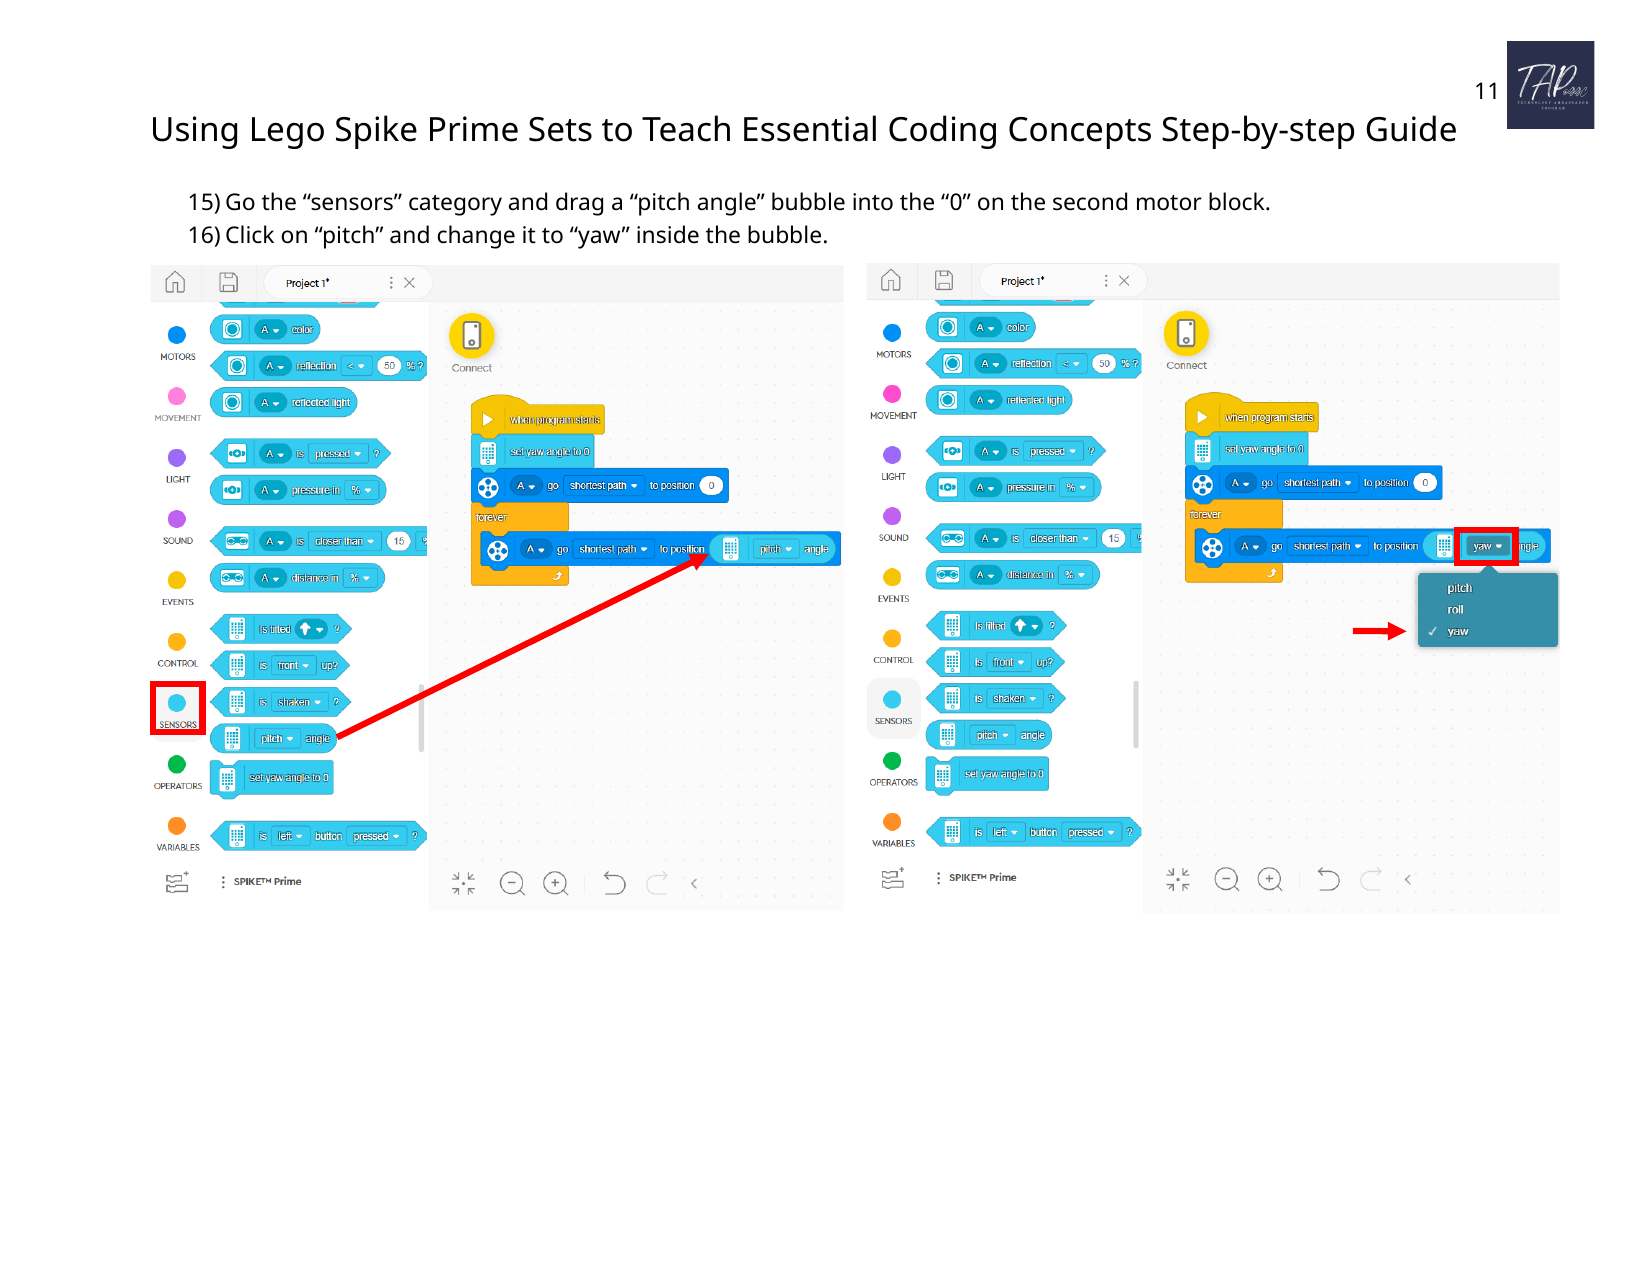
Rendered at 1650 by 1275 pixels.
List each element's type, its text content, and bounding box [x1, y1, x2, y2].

list Click on “pitch” and change it to “yaw” inside the bubble. [187, 219, 1500, 250]
picture [156, 687, 199, 729]
picture [150, 265, 843, 909]
list Go the “sensors” category and drag a “pitch angle” bubble into the “0” on the second motor block. [187, 185, 1500, 217]
picture [1506, 41, 1595, 129]
picture [865, 263, 1559, 913]
